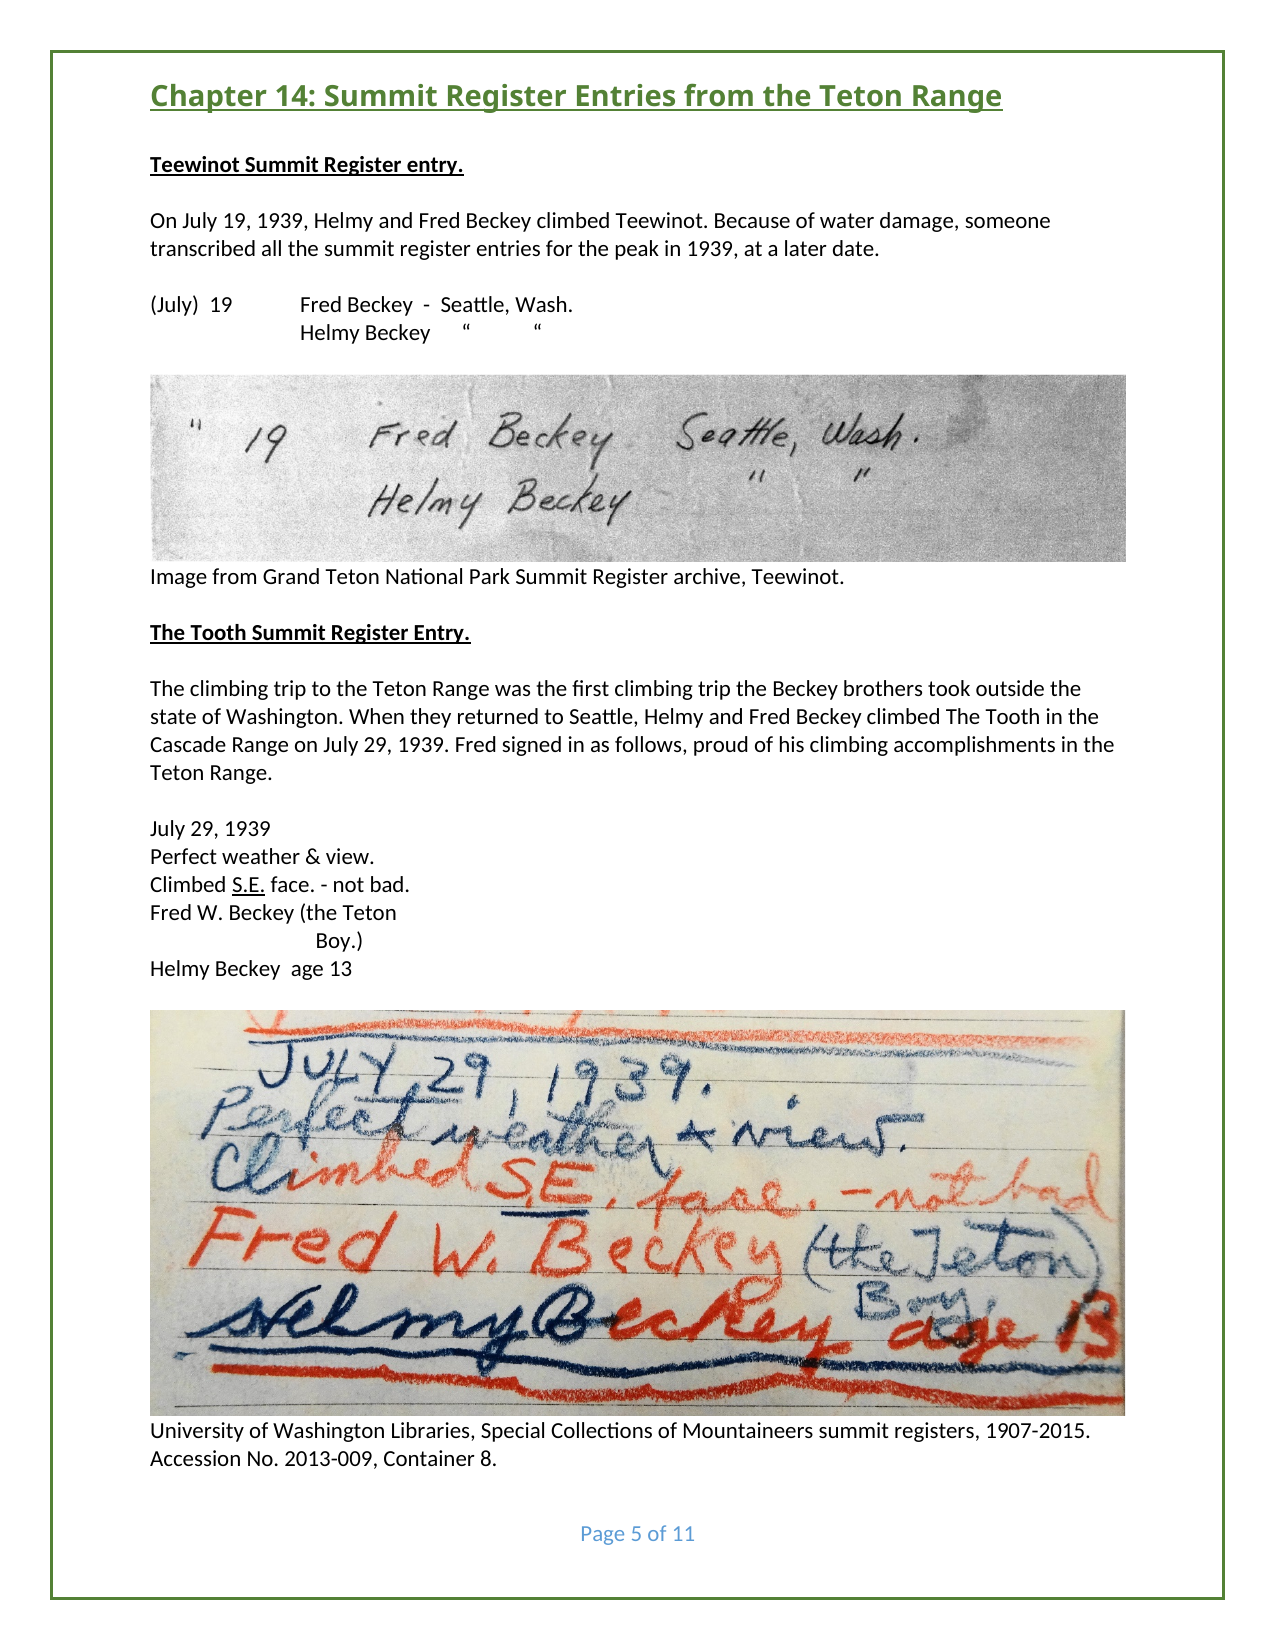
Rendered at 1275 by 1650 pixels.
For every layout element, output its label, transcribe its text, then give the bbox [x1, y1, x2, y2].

text July 29, 1939 [150, 814, 1125, 842]
picture [151, 375, 1125, 562]
text Teewinot Summit Register entry. [150, 150, 1125, 178]
picture [150, 1010, 1125, 1416]
text Boy.) [150, 926, 1125, 954]
text Fred W. Beckey (the Teton [150, 898, 1125, 926]
text The Tooth Summit Register Entry. [150, 618, 1125, 646]
text Helmy Beckey “ “ [150, 318, 1125, 346]
text (July) 19 Fred Beckey - Seattle, Wash. [150, 290, 1125, 318]
text Climbed S.E. face. - not bad. [150, 870, 1125, 898]
text University of Washington Libraries, Special Collections of Mountaineers summit registers, 1907-2015. Accession No. 2013-009, Container 8. [150, 1416, 1125, 1472]
text On July 19, 1939, Helmy and Fred Beckey climbed Teewinot. Because of water damage, someone transcribed all the summit register entries for the peak in 1939, at a later date. [150, 206, 1125, 262]
text Image from Grand Teton National Park Summit Register archive, Teewinot. [150, 562, 1125, 590]
text The climbing trip to the Teton Range was the first climbing trip the Beckey brothers took outside the state of Washington. When they returned to Seattle, Helmy and Fred Beckey climbed The Tooth in the Cascade Range on July 29, 1939. Fred signed in as follows, proud of his climbing accomplishments in the Teton Range. [150, 674, 1125, 786]
text Perfect weather & view. [150, 842, 1125, 870]
text Helmy Beckey age 13 [150, 954, 1125, 982]
